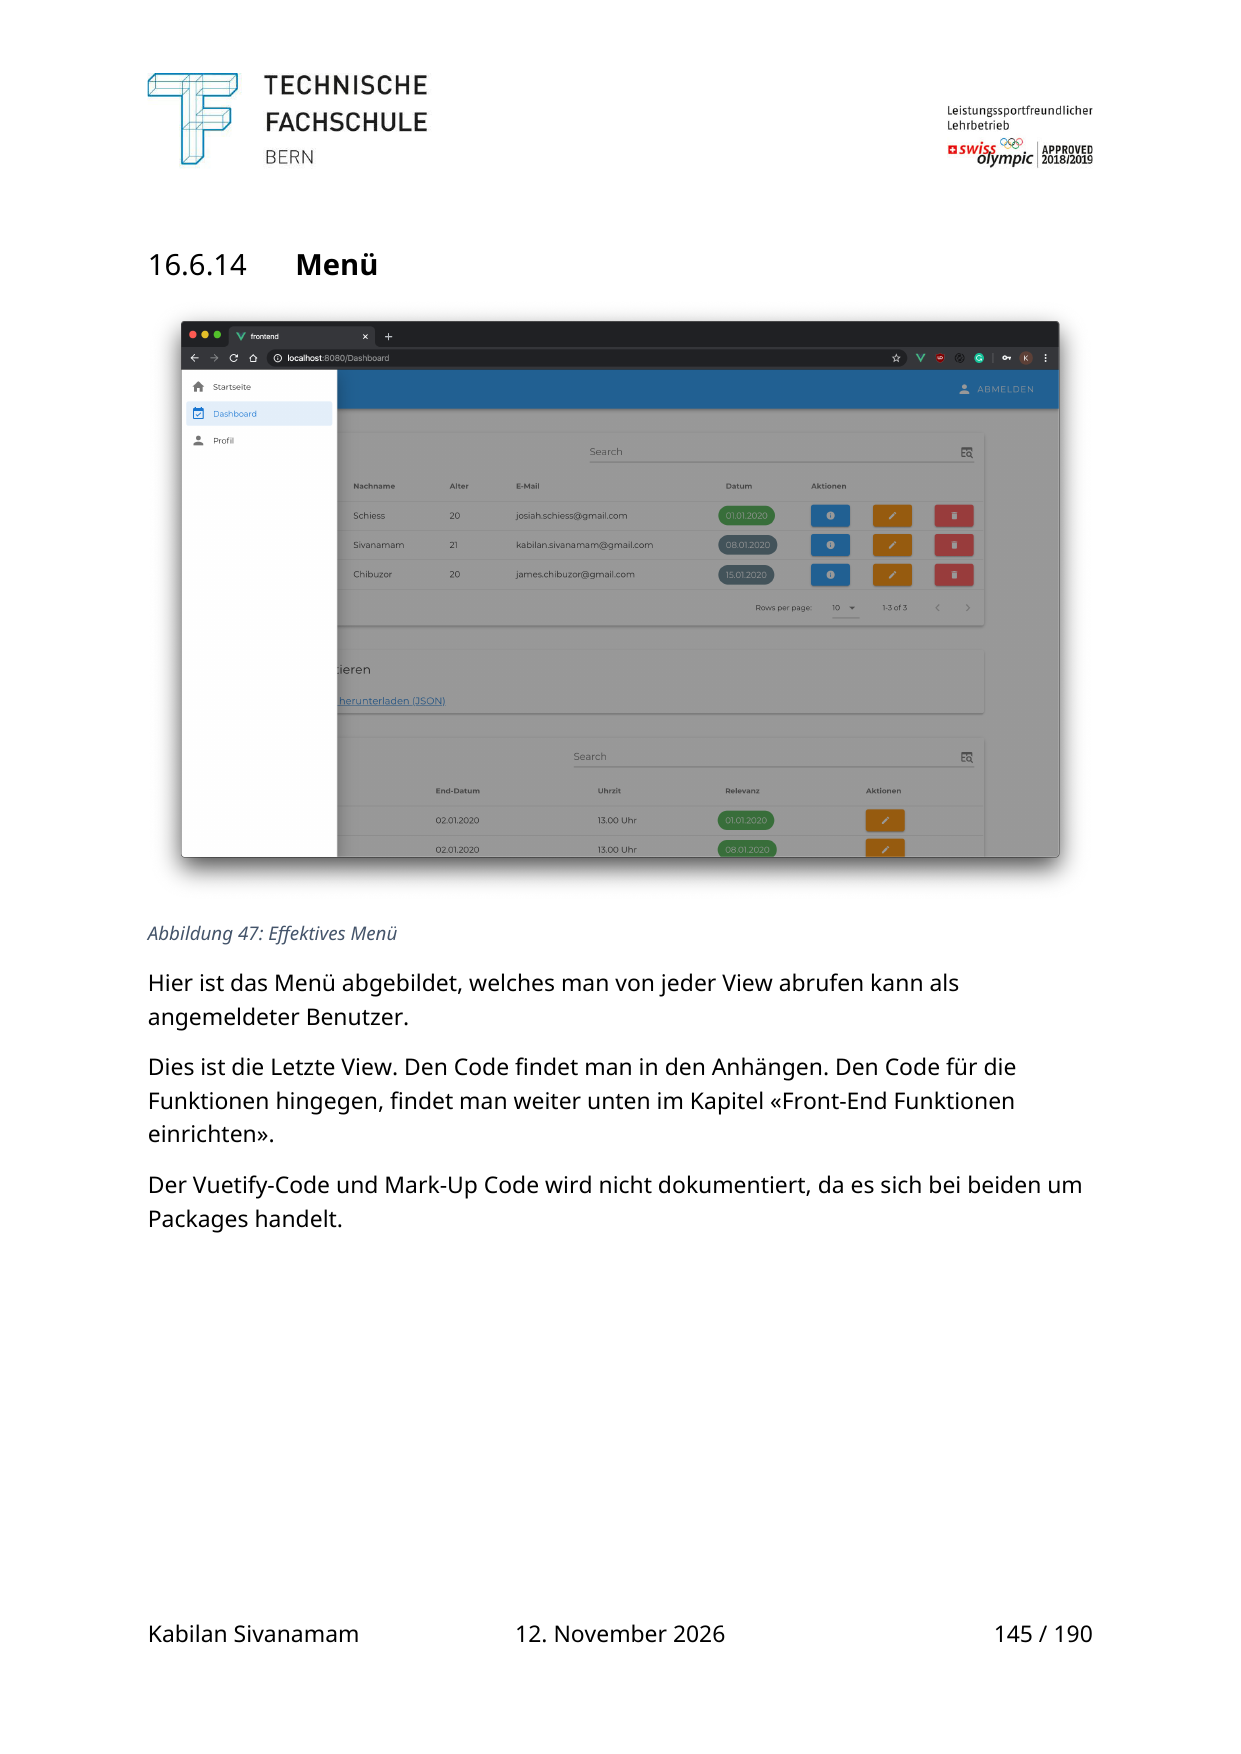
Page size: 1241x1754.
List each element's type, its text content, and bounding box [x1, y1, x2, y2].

picture [147, 73, 1093, 196]
text Der Vuetify-Code und Mark-Up Code wird nicht dokumentiert, da es sich bei beiden um Packages handelt. [148, 1169, 1093, 1234]
subtitle Menü [148, 244, 1093, 283]
text Hier ist das Menü abgebildet, welches man von jeder View abrufen kann als angemeldeter Benutzer. [148, 967, 1093, 1032]
text Dies ist die Letzte View. Den Code findet man in den Anhängen. Den Code für die Funktionen hingegen, findet man weiter unten im Kapitel «Front-End Funktionen einrichten». [148, 1051, 1093, 1150]
picture [147, 299, 1093, 902]
